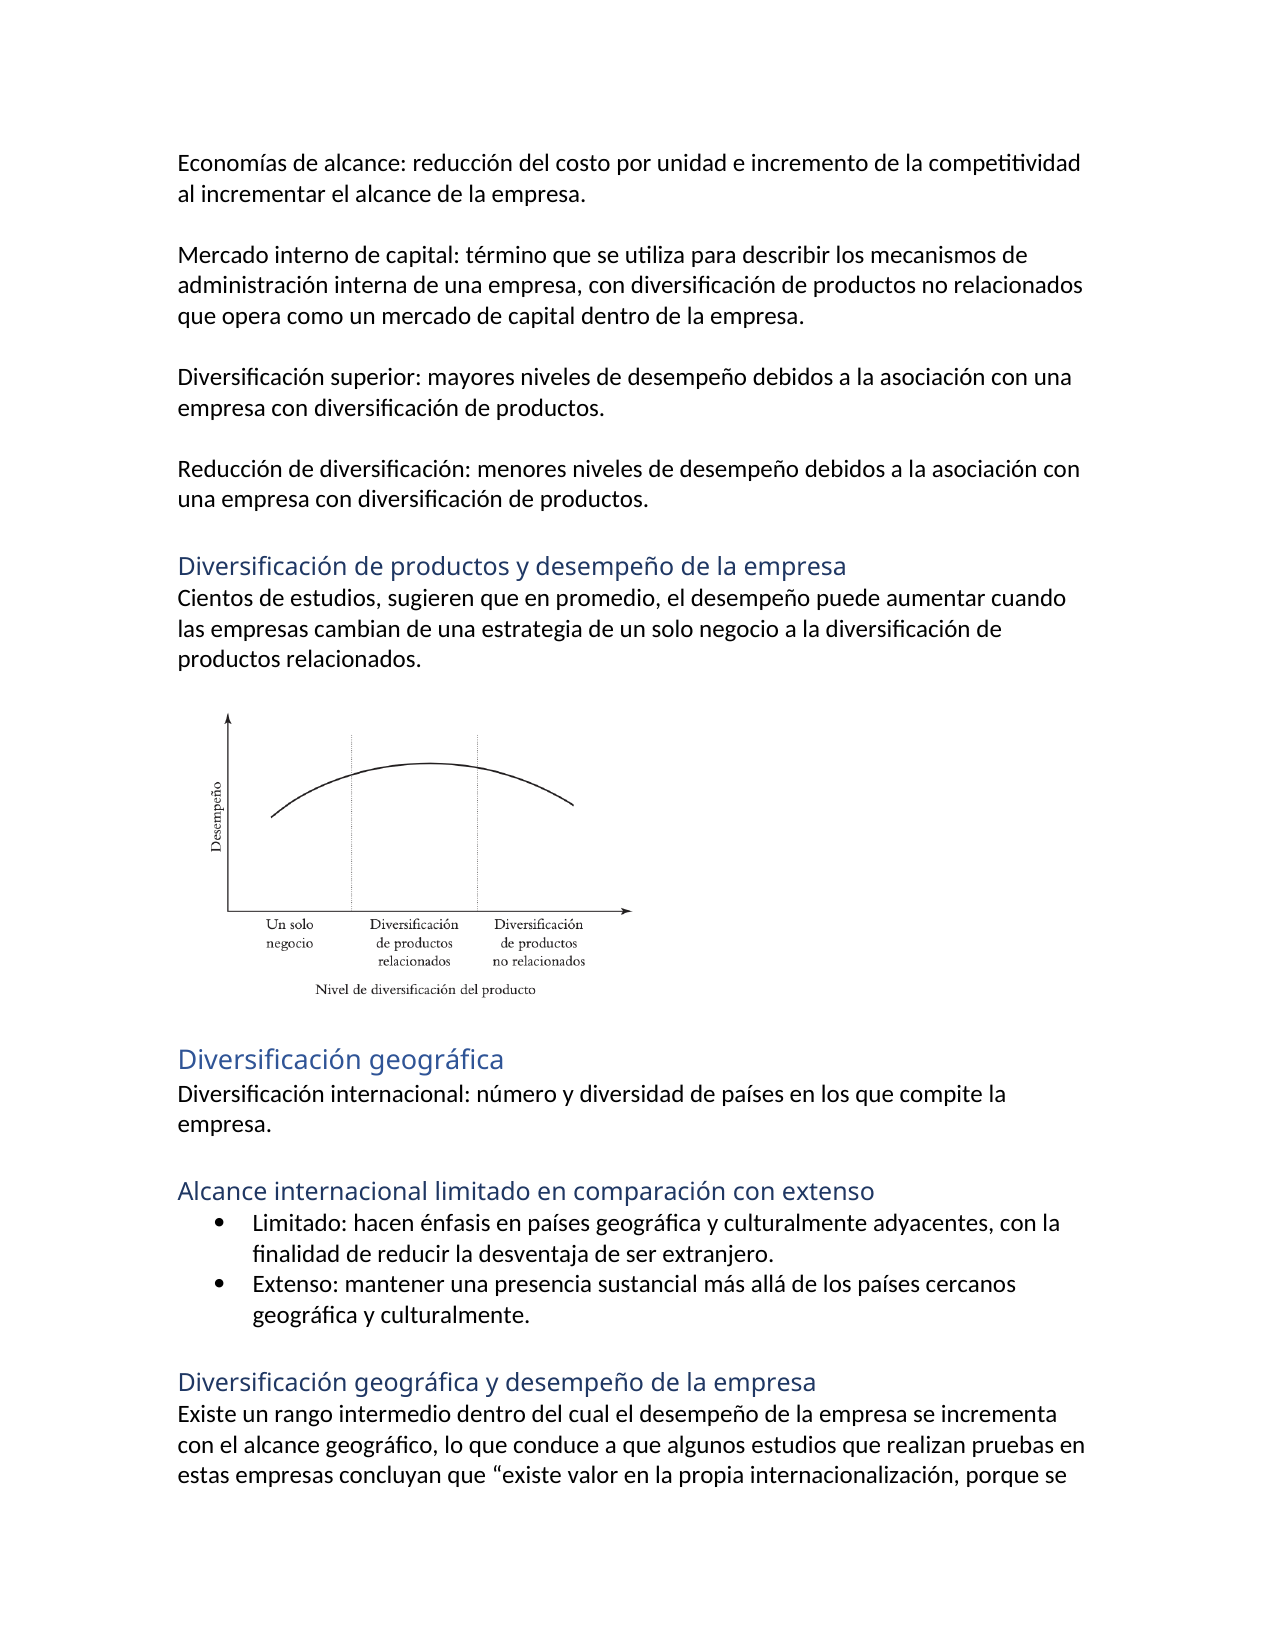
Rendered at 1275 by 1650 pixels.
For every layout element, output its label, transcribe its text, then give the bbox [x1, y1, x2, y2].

subtitle Alcance internacional limitado en comparación con extenso [177, 1173, 1098, 1207]
text Diversificación superior: mayores niveles de desempeño debidos a la asociación con una empresa con diversificación de productos. [177, 361, 1098, 422]
text Diversificación internacional: número y diversidad de países en los que compite la empresa. [177, 1078, 1098, 1139]
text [177, 1398, 1098, 1490]
text Mercado interno de capital: término que se utiliza para describir los mecanismos de administración interna de una empresa, con diversificación de productos no relacionados que opera como un mercado de capital dentro de la empresa. [177, 239, 1098, 331]
subtitle Diversificación de productos y desempeño de la empresa [177, 548, 1098, 583]
list Limitado: hacen énfasis en países geográfica y culturalmente adyacentes, con la finalidad de reducir la desventaja de ser extranjero. [215, 1207, 1098, 1268]
picture [177, 704, 652, 1007]
text Economías de alcance: reducción del costo por unidad e incremento de la competitividad al incrementar el alcance de la empresa. [177, 148, 1098, 209]
list Extenso: mantener una presencia sustancial más allá de los países cercanos geográfica y culturalmente. [215, 1268, 1098, 1329]
text Cientos de estudios, sugieren que en promedio, el desempeño puede aumentar cuando las empresas cambian de una estrategia de un solo negocio a la diversificación de productos relacionados. [177, 583, 1098, 674]
text Reducción de diversificación: menores niveles de desempeño debidos a la asociación con una empresa con diversificación de productos. [177, 453, 1098, 514]
subtitle Diversificación geográfica y desempeño de la empresa [177, 1364, 1098, 1398]
subtitle Diversificación geográfica [177, 1041, 1098, 1078]
